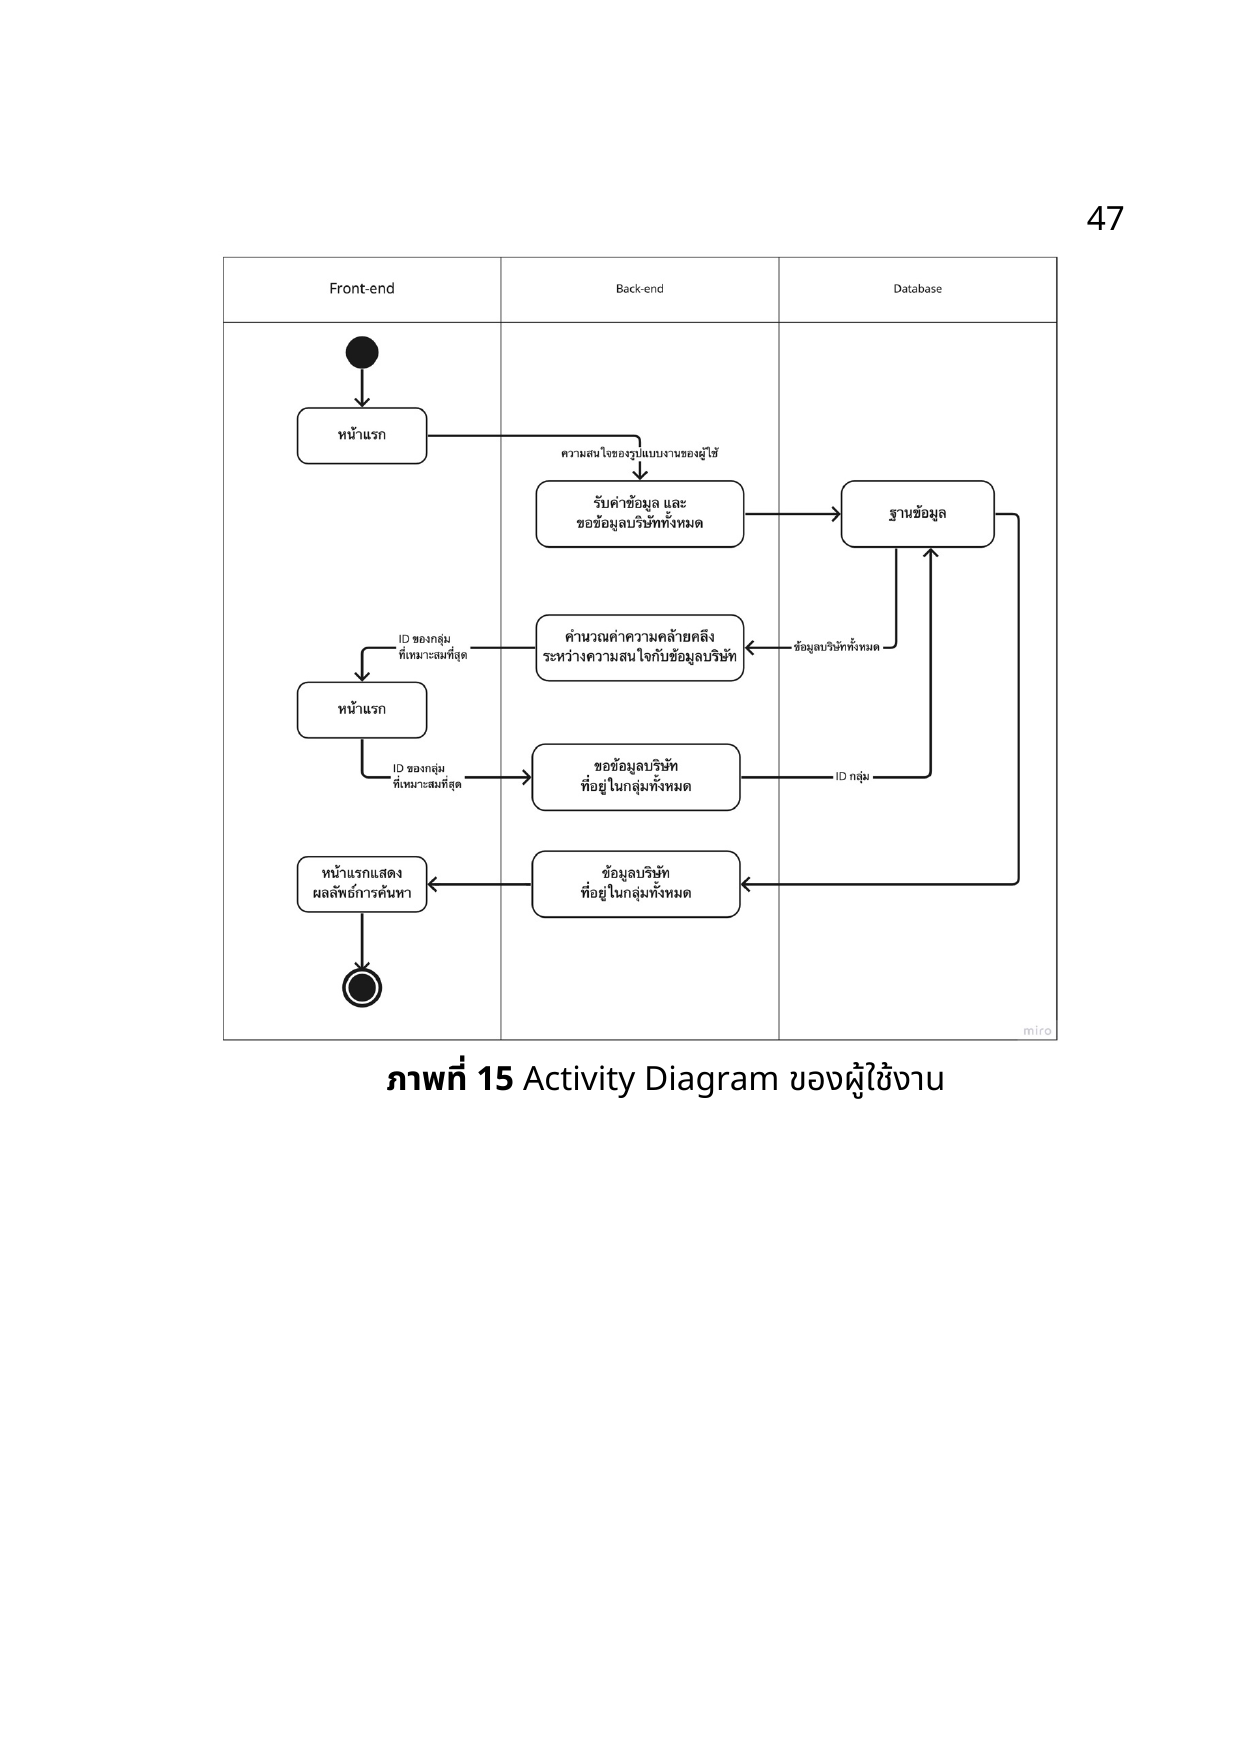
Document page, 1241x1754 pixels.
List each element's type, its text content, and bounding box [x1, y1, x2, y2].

picture [206, 240, 1071, 1055]
text ภาพที่ 15 Activity Diagram ของผู้ใช้งาน [206, 1055, 1125, 1105]
